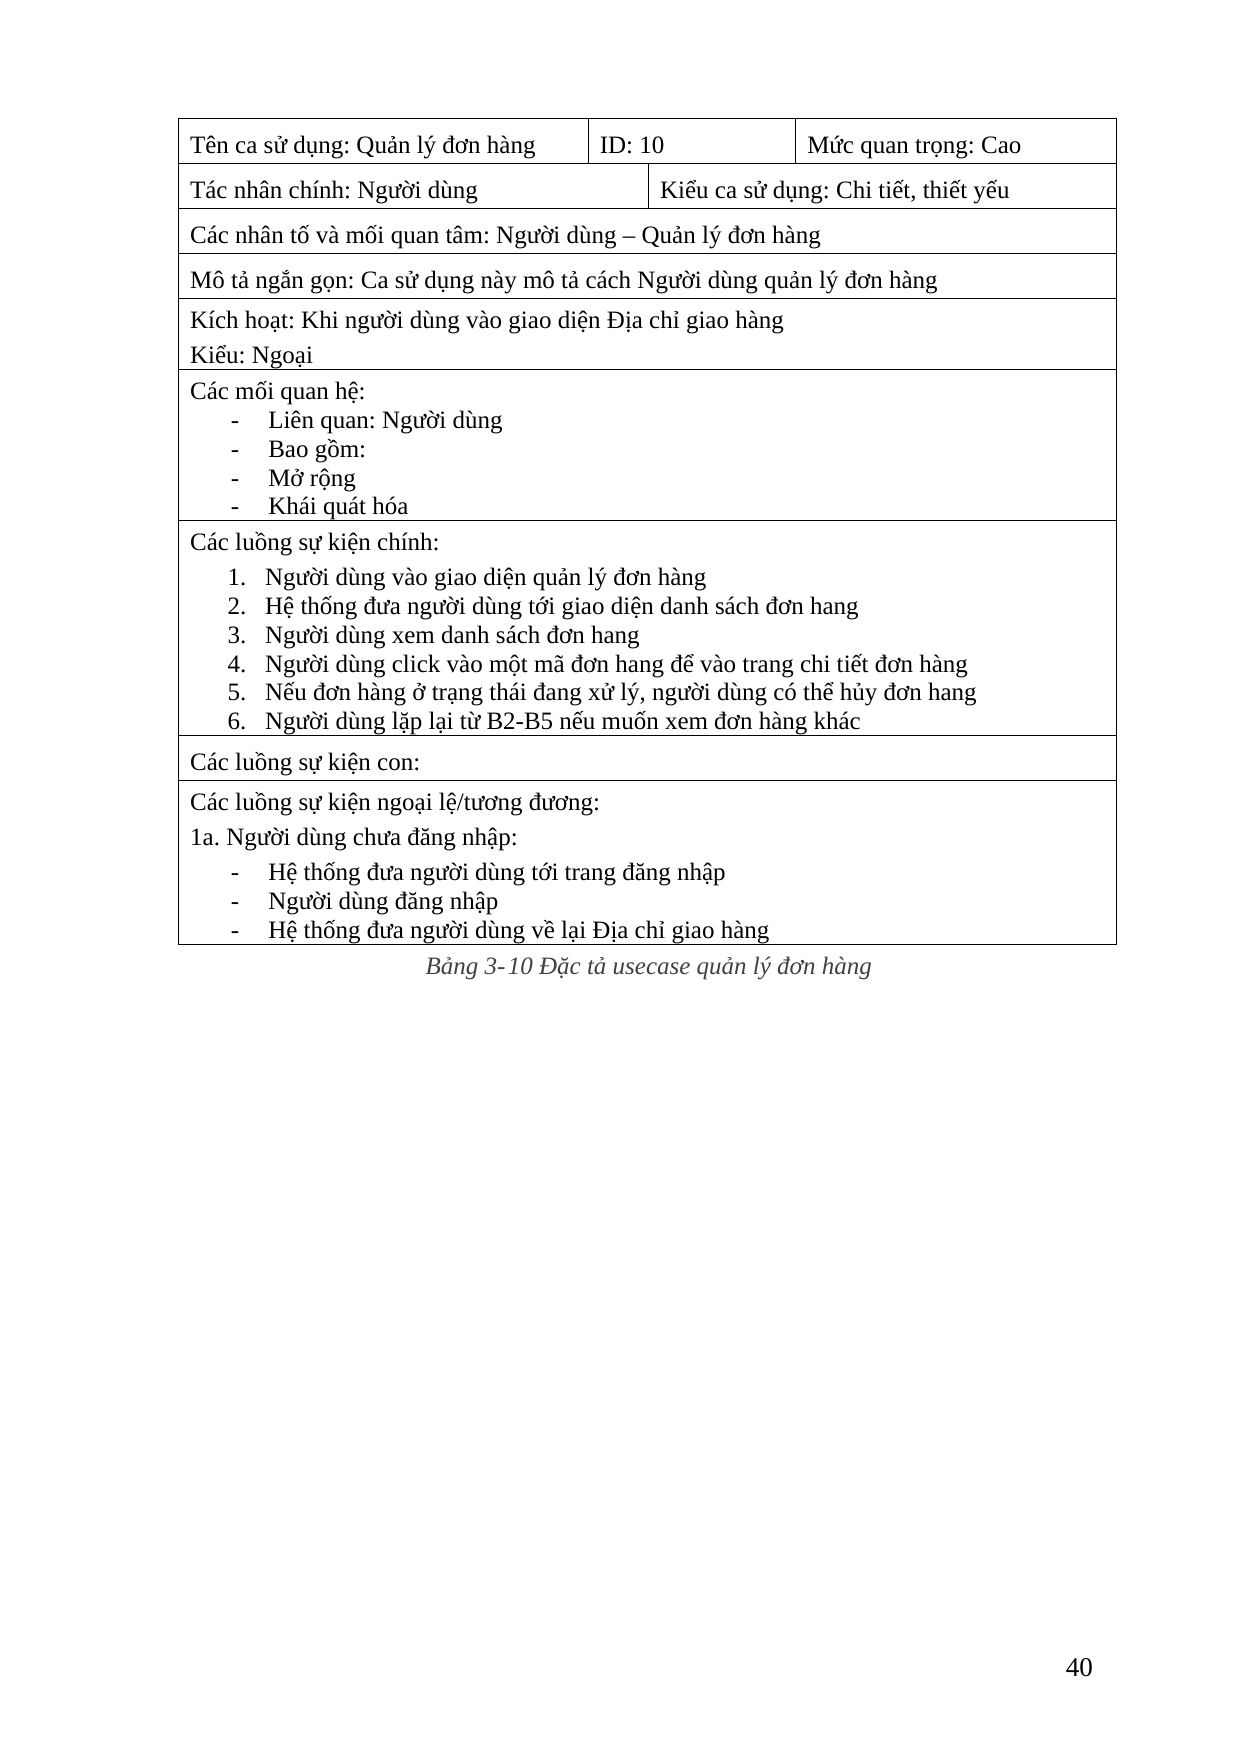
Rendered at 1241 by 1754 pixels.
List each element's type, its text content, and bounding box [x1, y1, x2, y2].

table_cell Tác nhân chính: Người dùng [179, 164, 648, 208]
table_cell Các mối quan hệ: Liên quan: Người dùng Bao gồm: Mở rộng Khái quát hóa [179, 370, 1116, 520]
table_cell Các luồng sự kiện chính: Người dùng vào giao diện quản lý đơn hàng Hệ thống đưa người dùng tới giao diện danh sách đơn hang Người dùng xem danh sách đơn hang Người dùng click vào một mã đơn hang để vào trang chi tiết đơn hàng Nếu đơn hàng ở trạng thái đang xử lý, người dùng có thể hủy đơn hang Người dùng lặp lại từ B2-B5 nếu muốn xem đơn hàng khác [179, 521, 1116, 735]
table_header Tên ca sử dụng: Quản lý đơn hàng [179, 119, 588, 163]
table_cell Các luồng sự kiện ngoại lệ/tương đương: 1a. Người dùng chưa đăng nhập: Hệ thống đưa người dùng tới trang đăng nhập Người dùng đăng nhập Hệ thống đưa người dùng về lại Địa chỉ giao hàng [179, 781, 1116, 943]
table_header ID: 10 [589, 119, 795, 163]
text Bảng 3-10 Đặc tả usecase quản lý đơn hàng [207, 951, 1092, 979]
table_header Mức quan trọng: Cao [796, 119, 1116, 163]
table_cell Kiểu ca sử dụng: Chi tiết, thiết yếu [649, 164, 1116, 208]
table_cell Các luồng sự kiện con: [179, 736, 1116, 780]
table_cell Các nhân tố và mối quan tâm: Người dùng – Quản lý đơn hàng [179, 209, 1116, 253]
table_cell Mô tả ngắn gọn: Ca sử dụng này mô tả cách Người dùng quản lý đơn hàng [179, 254, 1116, 298]
table_cell Kích hoạt: Khi người dùng vào giao diện Địa chỉ giao hàng Kiểu: Ngoại [179, 299, 1116, 369]
